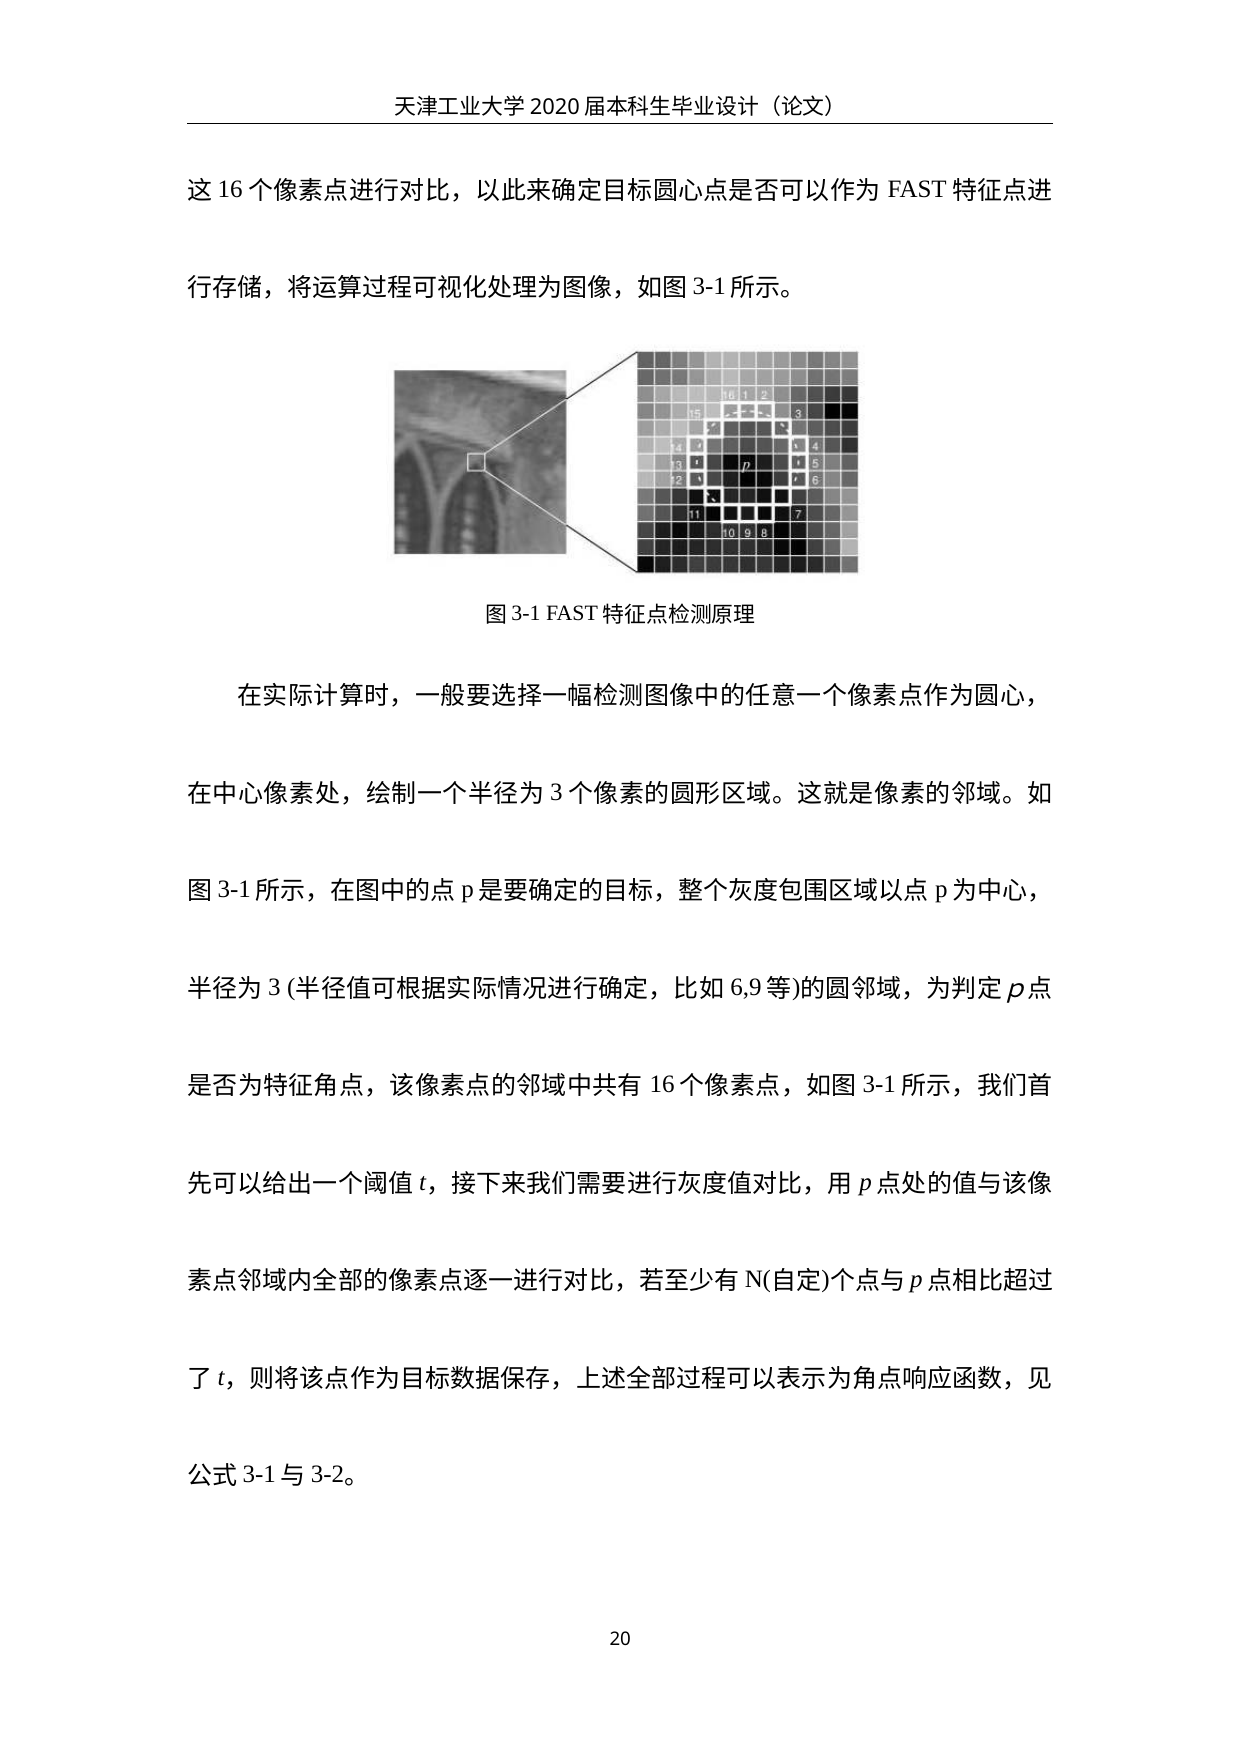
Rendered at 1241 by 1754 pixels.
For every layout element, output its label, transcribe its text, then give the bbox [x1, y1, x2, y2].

text 图3-1 FAST特征点检测原理 [187, 596, 1053, 629]
text 在实际计算时，一般要选择一幅检测图像中的任意一个像素点作为圆心，在中心像素处，绘制一个半径为3个像素的圆形区域。这就是像素的邻域。如图3-1所示，在图中的点p是要确定的目标，整个灰度包围区域以点p为中心，半径为3 (半径值可根据实际情况进行确定，比如6,9等)的圆邻域，为判定ｐ点是否为特征角点，该像素点的邻域中共有16个像素点，如图3-1所示，我们首先可以给出一个阈值t，接下来我们需要进行灰度值对比，用p点处的值与该像素点邻域内全部的像素点逐一进行对比，若至少有N(自定)个点与p点相比超过了t，则将该点作为目标数据保存，上述全部过程可以表示为角点响应函数，见公式3-1与3-2。 [187, 661, 1053, 1506]
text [187, 156, 1053, 318]
picture [369, 336, 871, 583]
